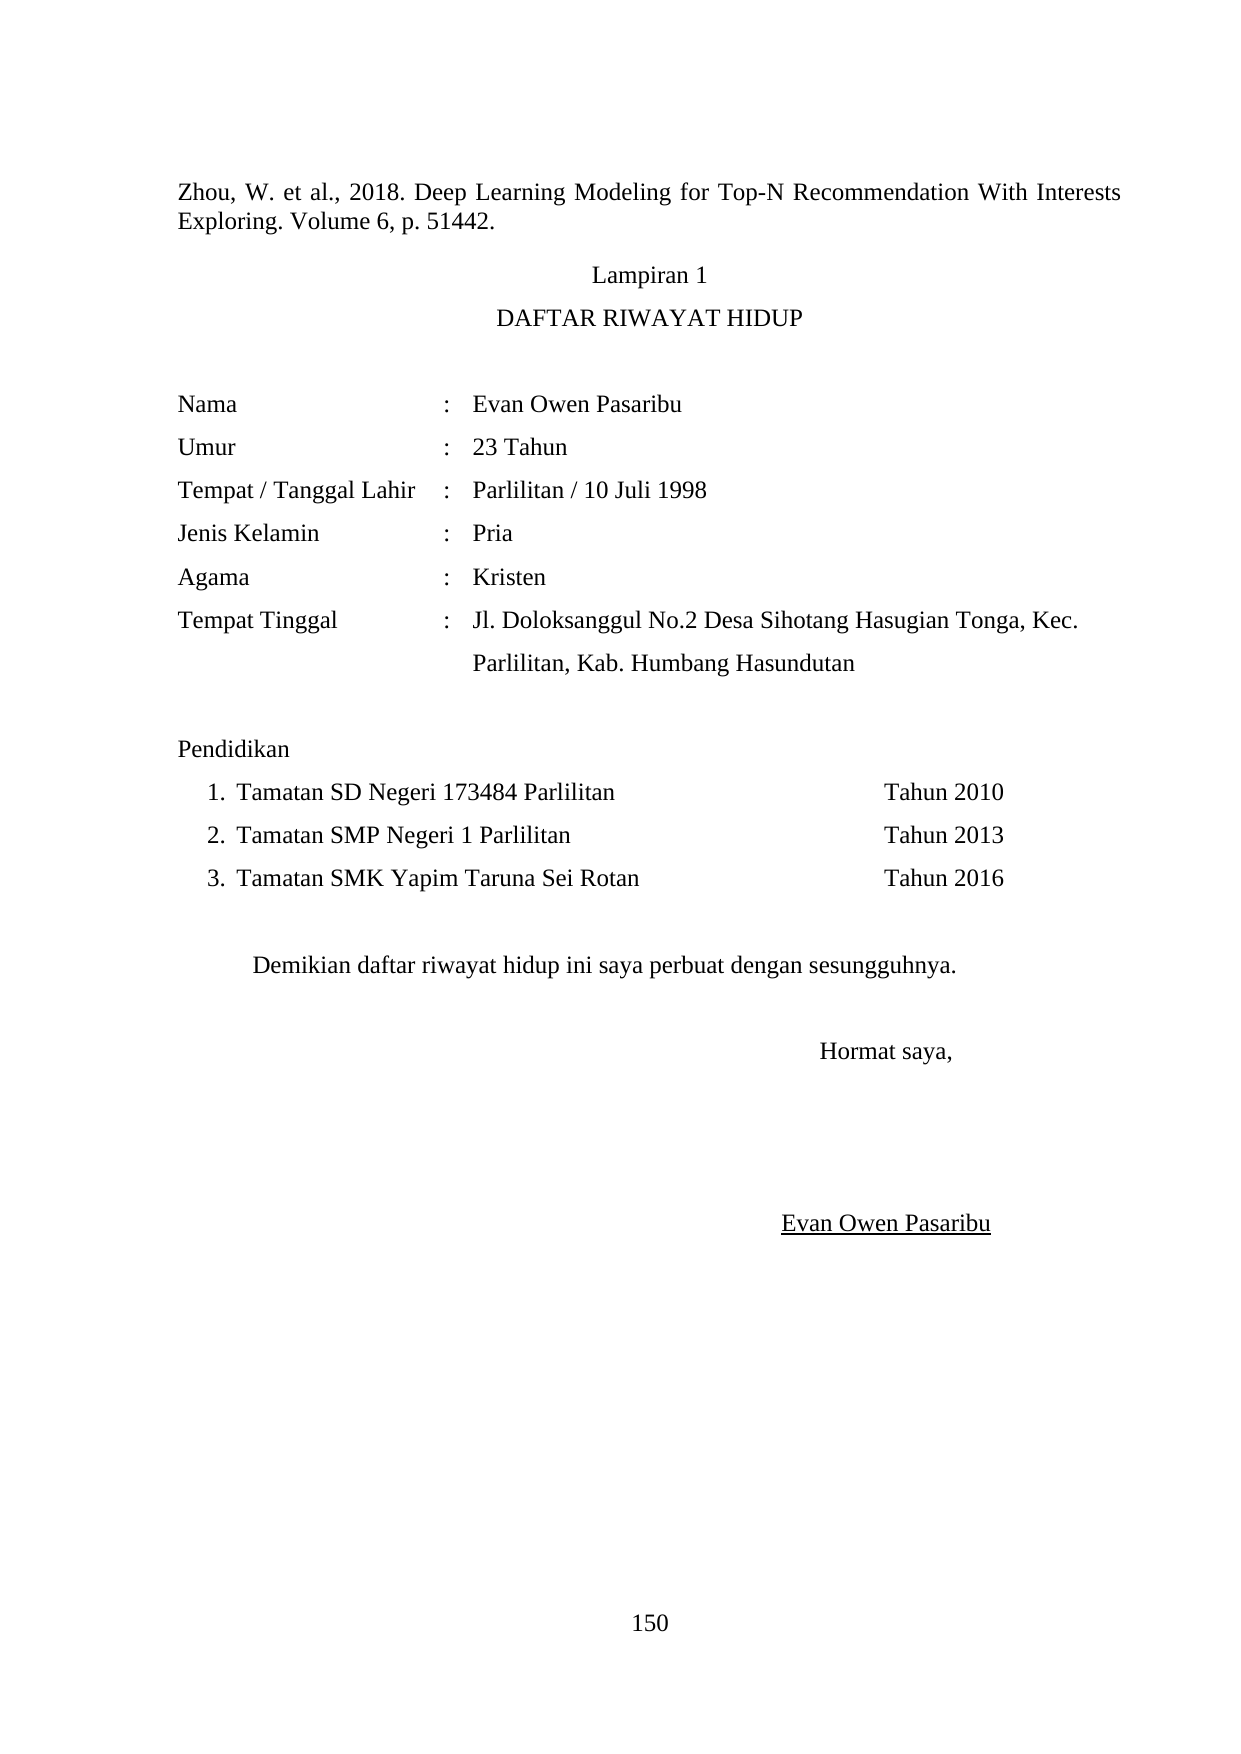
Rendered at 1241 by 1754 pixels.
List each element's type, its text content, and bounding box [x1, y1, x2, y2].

list Tamatan SD Negeri 173484 Parlilitan Tahun 2010 [207, 777, 1122, 806]
text Tempat Tinggal : Jl. Doloksanggul No.2 Desa Sihotang Hasugian Tonga, Kec. Parlilitan, Kab. Humbang Hasundutan [177, 605, 1122, 677]
text Evan Owen Pasaribu [177, 1208, 1122, 1237]
text Hormat saya, [177, 1036, 1122, 1065]
list Tamatan SMK Yapim Taruna Sei Rotan Tahun 2016 [207, 863, 1122, 892]
text Jenis Kelamin : Pria [177, 518, 1122, 547]
list Tamatan SMP Negeri 1 Parlilitan Tahun 2013 [207, 820, 1122, 849]
text Agama : Kristen [177, 562, 1122, 590]
text Umur : 23 Tahun [177, 432, 1122, 461]
text Pendidikan [177, 734, 1122, 763]
text Nama : Evan Owen Pasaribu [177, 389, 1122, 418]
text Tempat / Tanggal Lahir : Parlilitan / 10 Juli 1998 [177, 475, 1122, 504]
text Demikian daftar riwayat hidup ini saya perbuat dengan sesungguhnya. [177, 950, 1122, 978]
